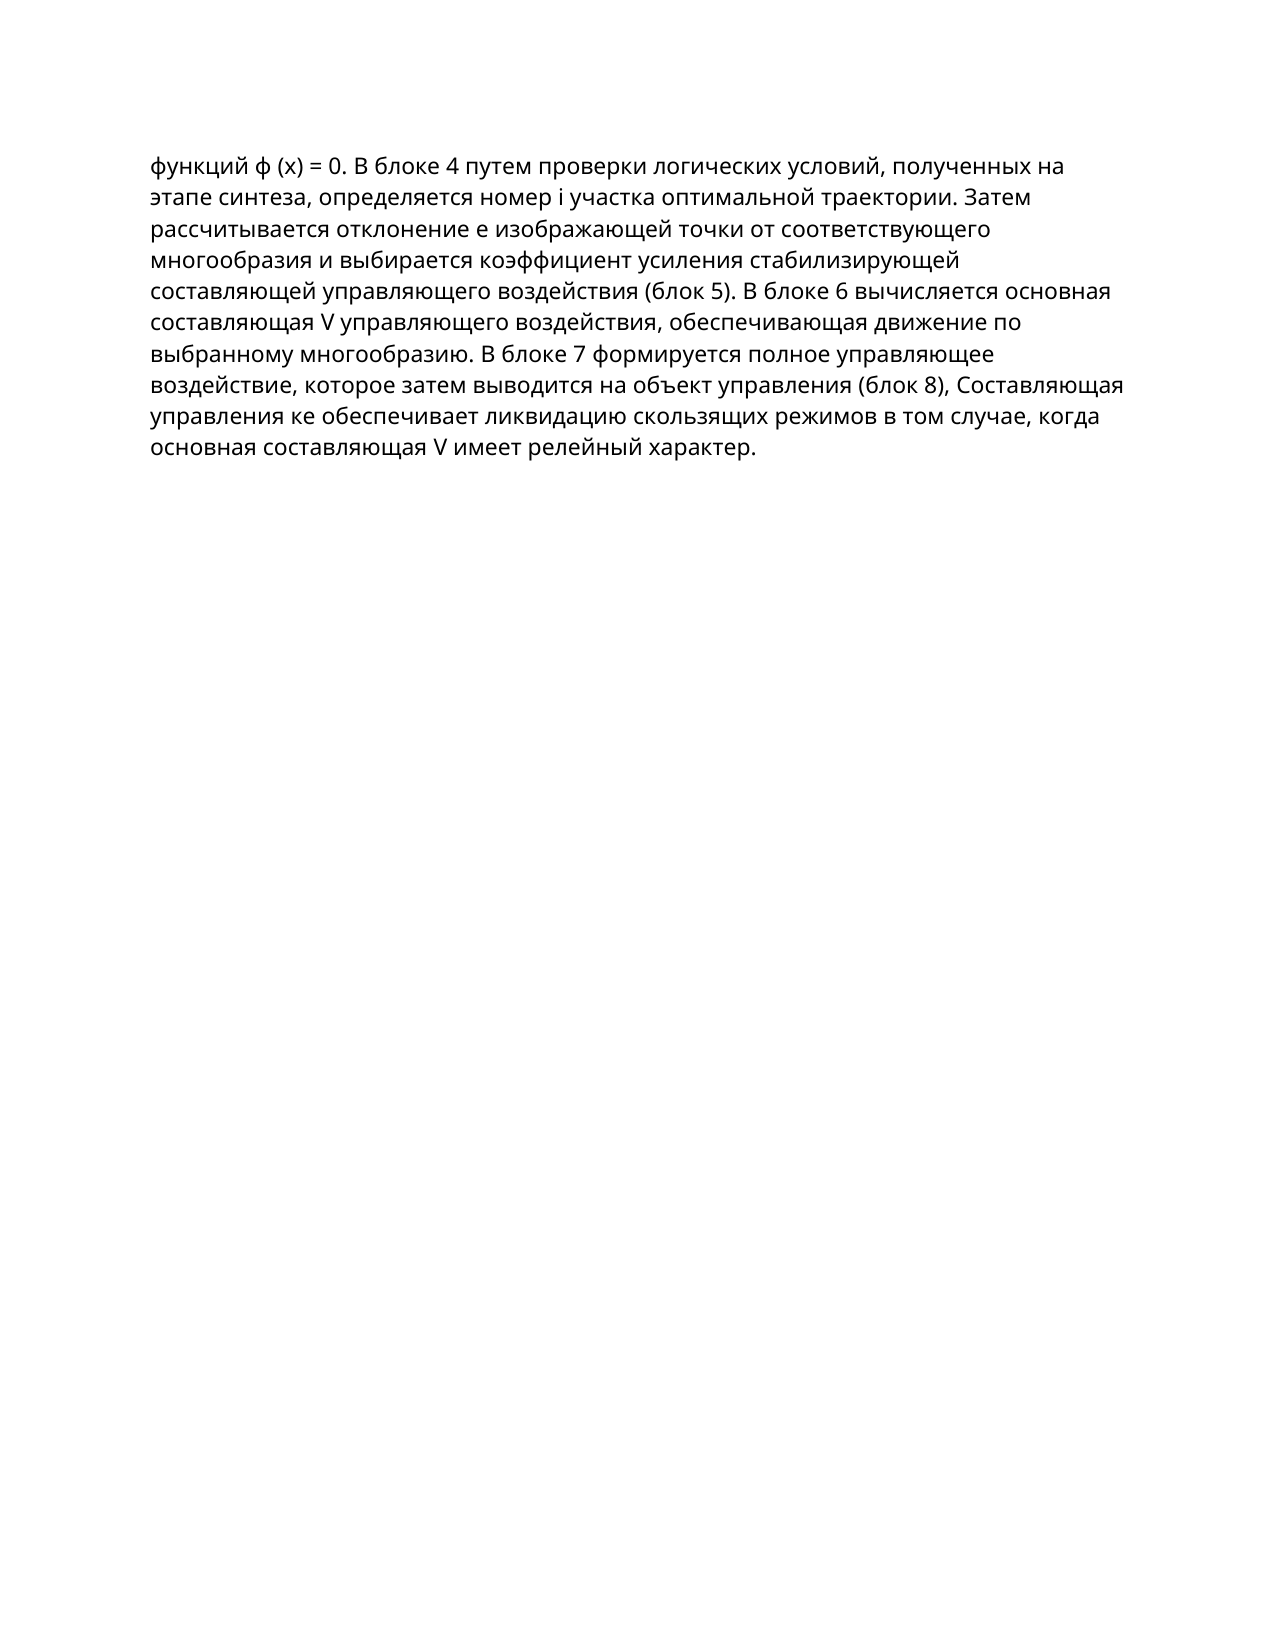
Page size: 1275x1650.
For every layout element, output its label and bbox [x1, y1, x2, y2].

text [150, 150, 1125, 462]
